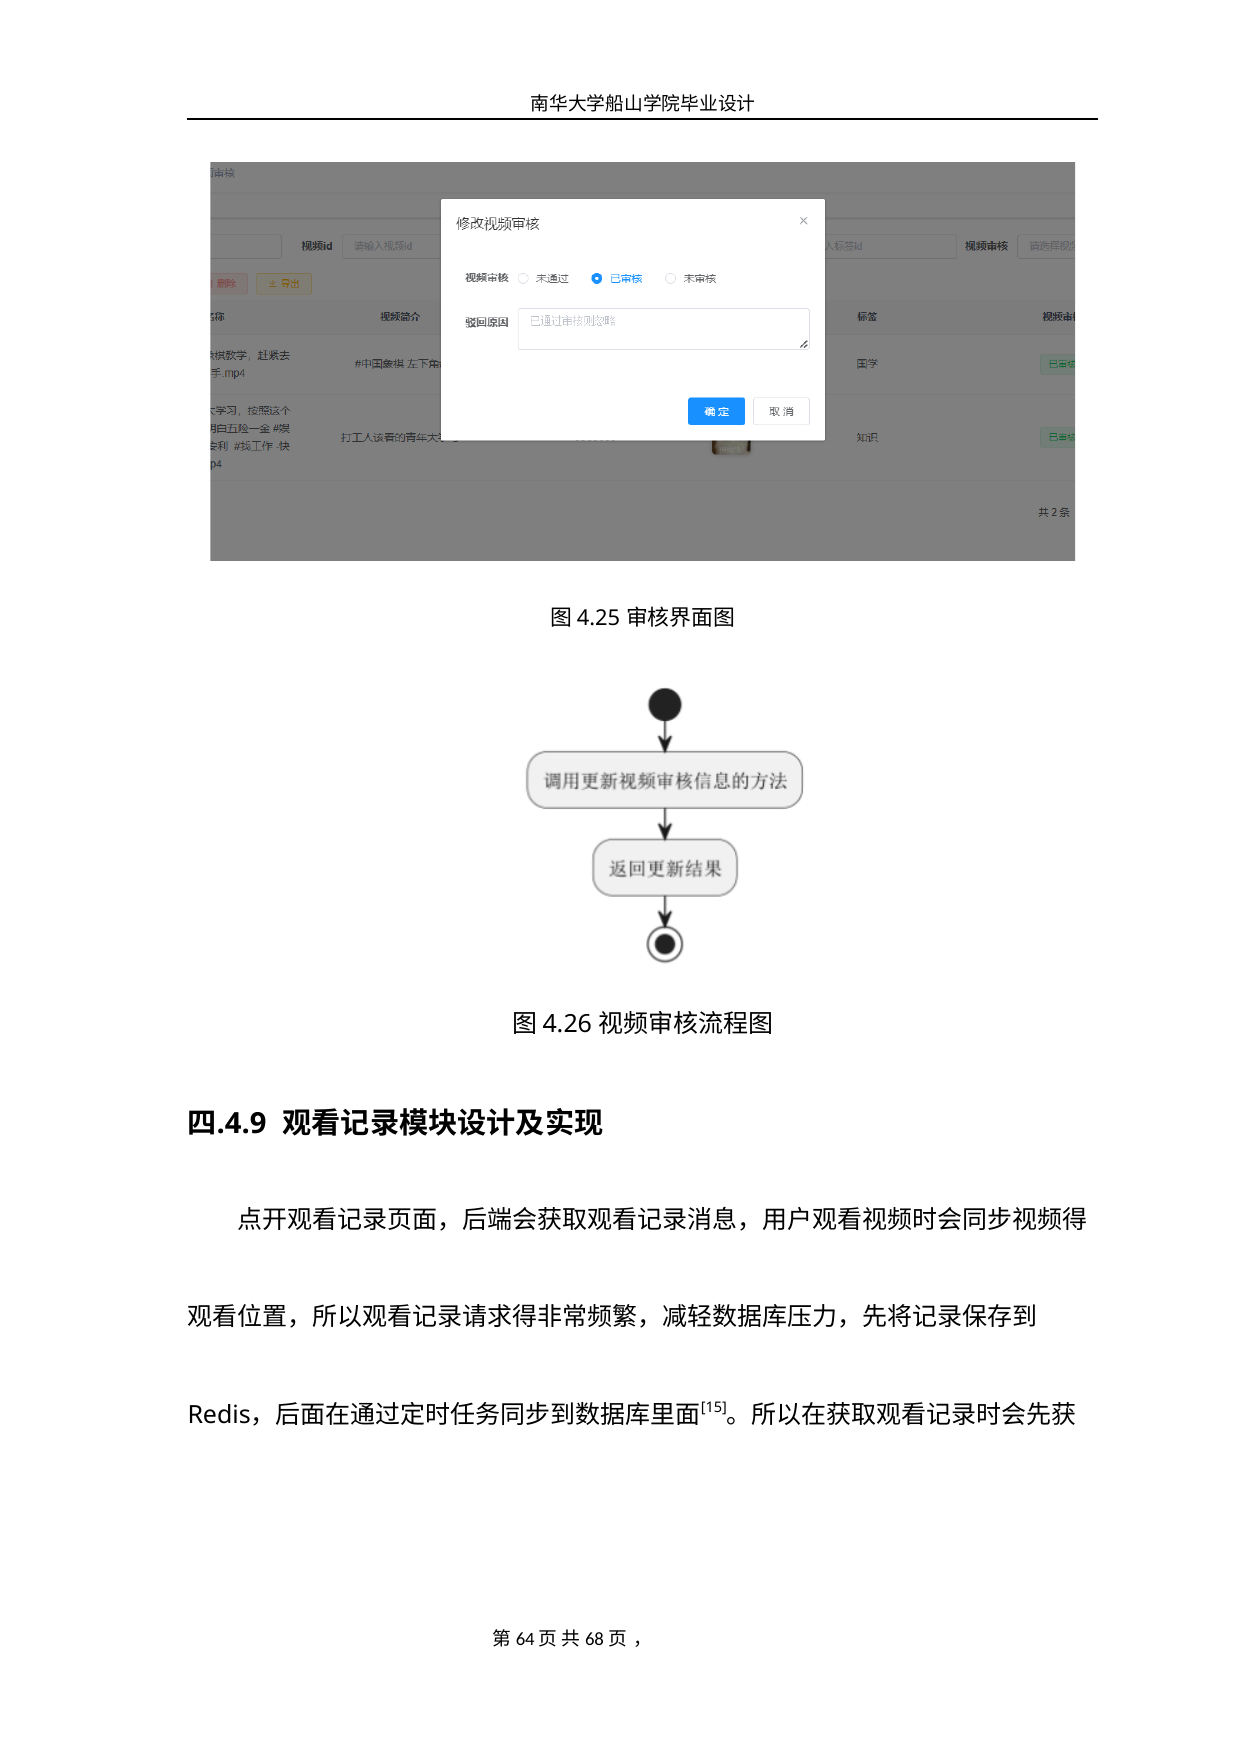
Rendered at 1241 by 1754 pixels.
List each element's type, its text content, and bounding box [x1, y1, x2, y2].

picture [210, 162, 1076, 561]
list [187, 1185, 1098, 1445]
text 图4.26 视频审核流程图 [187, 989, 1098, 1054]
subtitle 观看记录模块设计及实现 [187, 1089, 1098, 1154]
picture [516, 681, 813, 966]
text 图4.25 审核界面图 [187, 600, 1098, 632]
